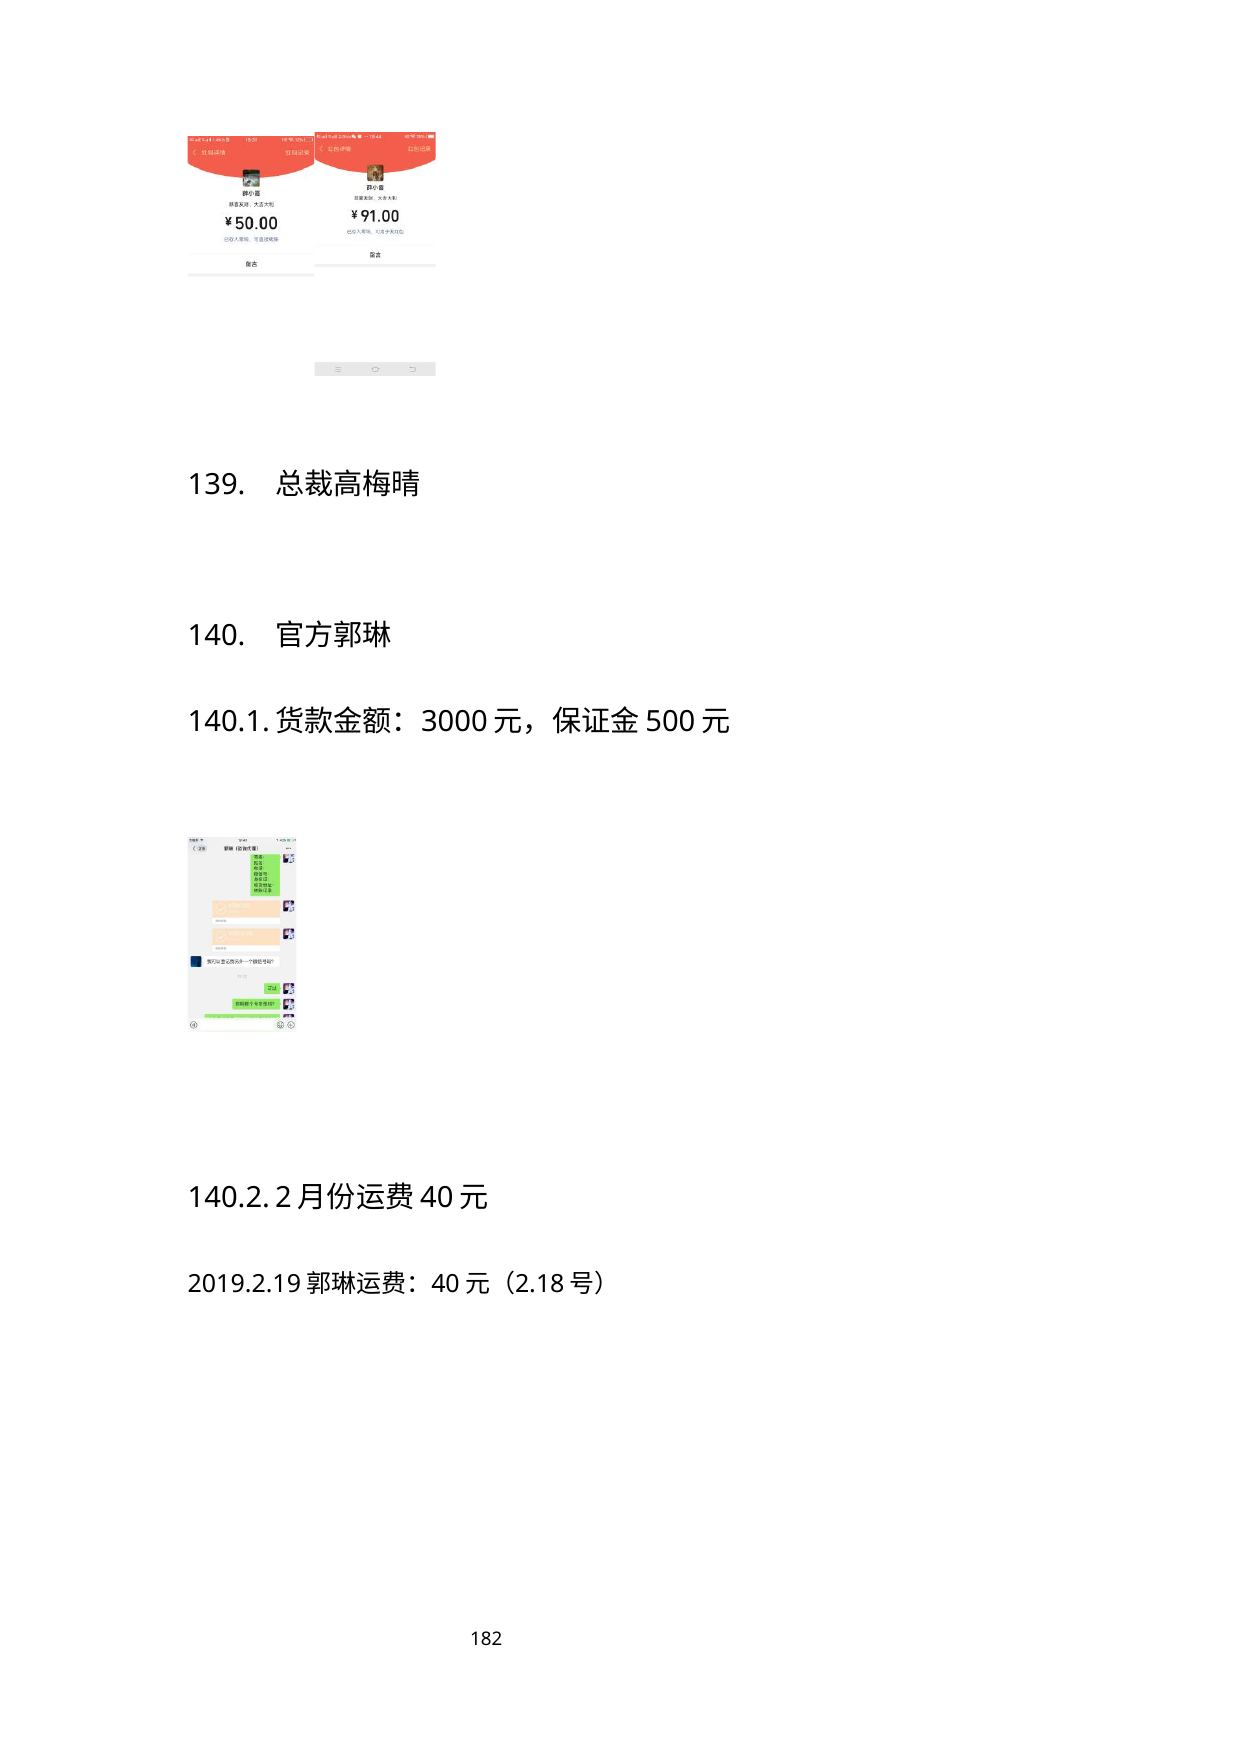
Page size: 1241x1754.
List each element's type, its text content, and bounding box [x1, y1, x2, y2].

text 2019.2.19郭琳运费：40元（2.18号） [187, 1249, 1053, 1314]
subtitle 货款金额：3000元，保证金500元 [187, 686, 1053, 751]
subtitle 官方郭琳 [187, 600, 1053, 665]
picture [187, 132, 436, 376]
subtitle 总裁高梅晴 [187, 449, 1053, 514]
subtitle 2月份运费40元 [187, 1162, 1053, 1227]
picture [187, 837, 297, 1032]
